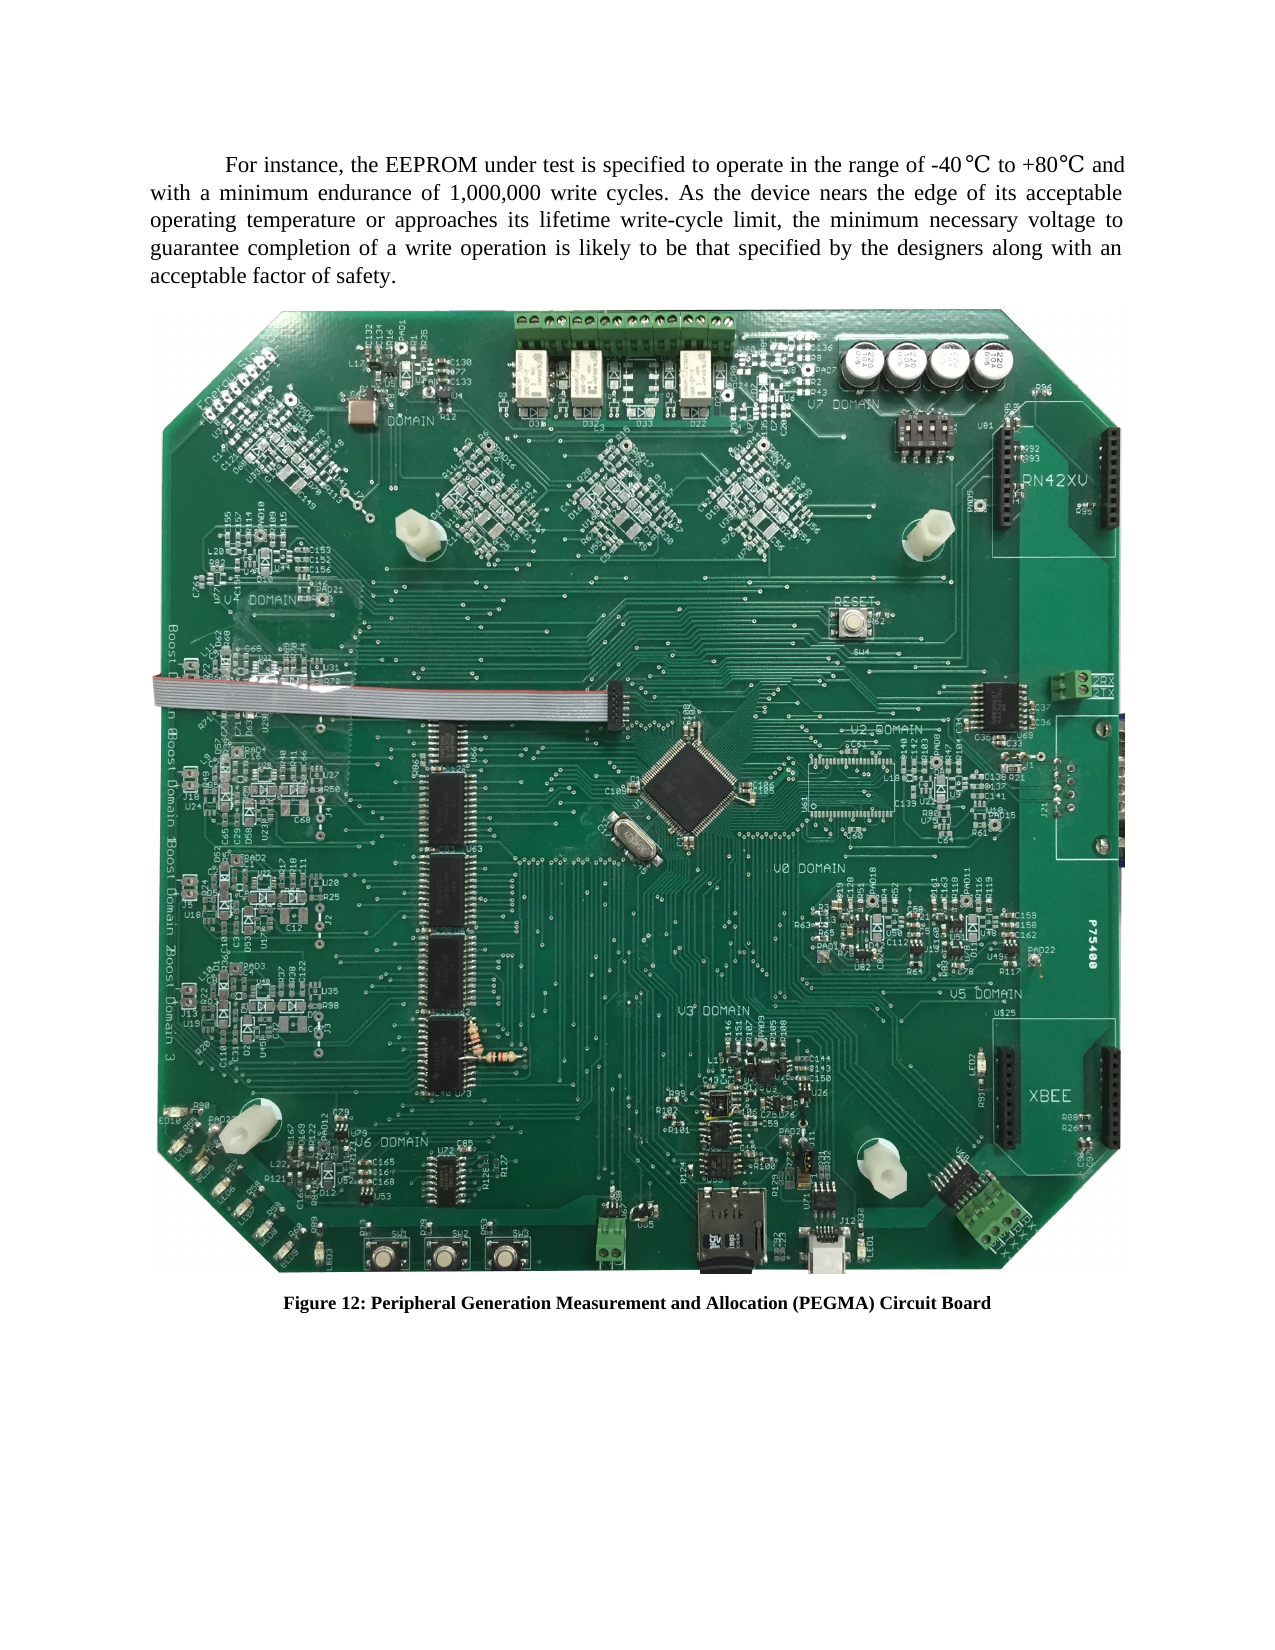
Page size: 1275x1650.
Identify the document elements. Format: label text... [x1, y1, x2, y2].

text For instance, the EEPROM under test is specified to operate in the range of -40℃ to +80℃ and with a minimum endurance of 1,000,000 write cycles. As the device nears the edge of its acceptable operating temperature or approaches its lifetime write-cycle limit, the minimum necessary voltage to guarantee completion of a write operation is likely to be that specified by the designers along with an acceptable factor of safety. [150, 150, 1125, 288]
picture [150, 305, 1125, 1274]
